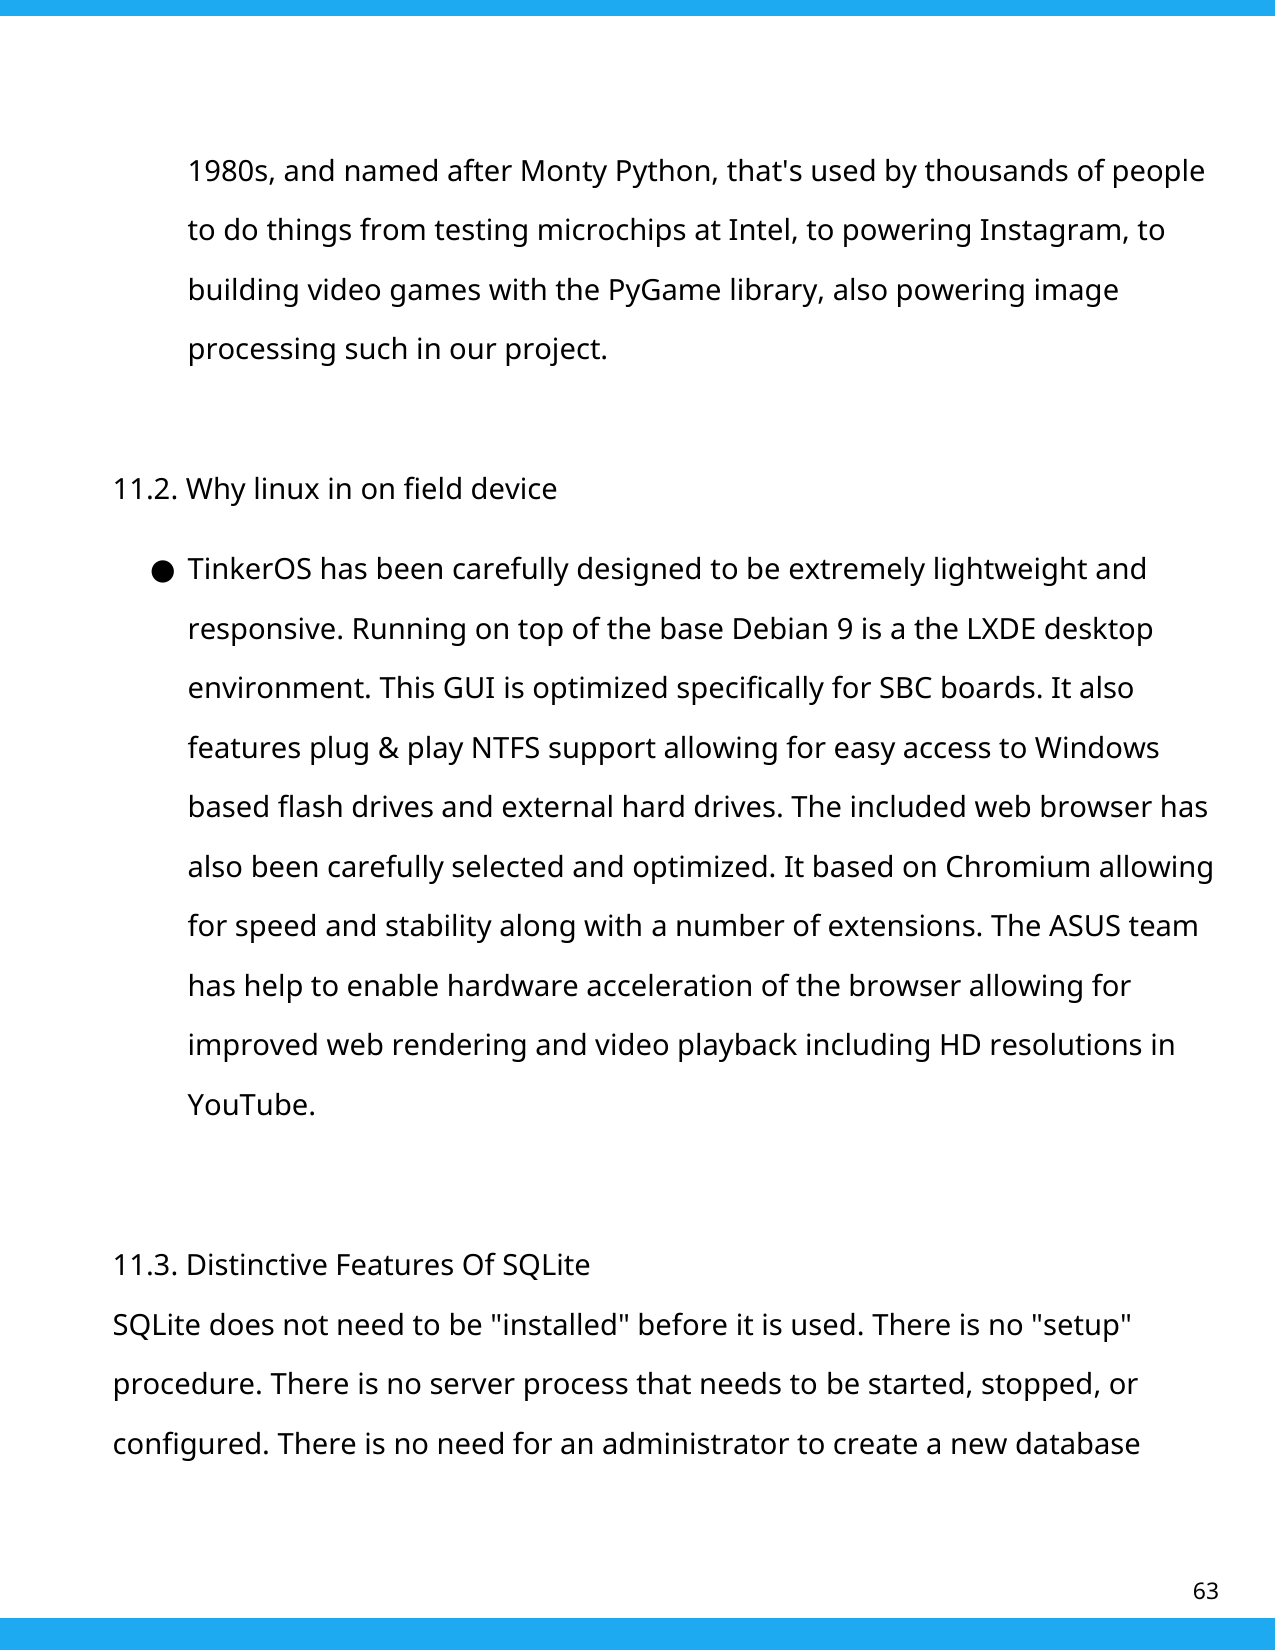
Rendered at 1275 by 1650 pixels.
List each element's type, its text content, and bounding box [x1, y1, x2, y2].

text 11.2. Why linux in on field device [112, 468, 1219, 508]
text 11.3. Distinctive Features Of SQLite [112, 1244, 1219, 1284]
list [150, 150, 1219, 368]
picture [0, 1618, 1275, 1650]
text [112, 1304, 1219, 1463]
list TinkerOS has been carefully designed to be extremely lightweight and responsive. Running on top of the base Debian 9 is a the LXDE desktop environment. This GUI is optimized specifically for SBC boards. It also features plug & play NTFS support allowing for easy access to Windows based flash drives and external hard drives. The included web browser has also been carefully selected and optimized. It based on Chromium allowing for speed and stability along with a number of extensions. The ASUS team has help to enable hardware acceleration of the browser allowing for improved web rendering and video playback including HD resolutions in YouTube. [150, 548, 1219, 1123]
picture [0, 0, 1275, 16]
